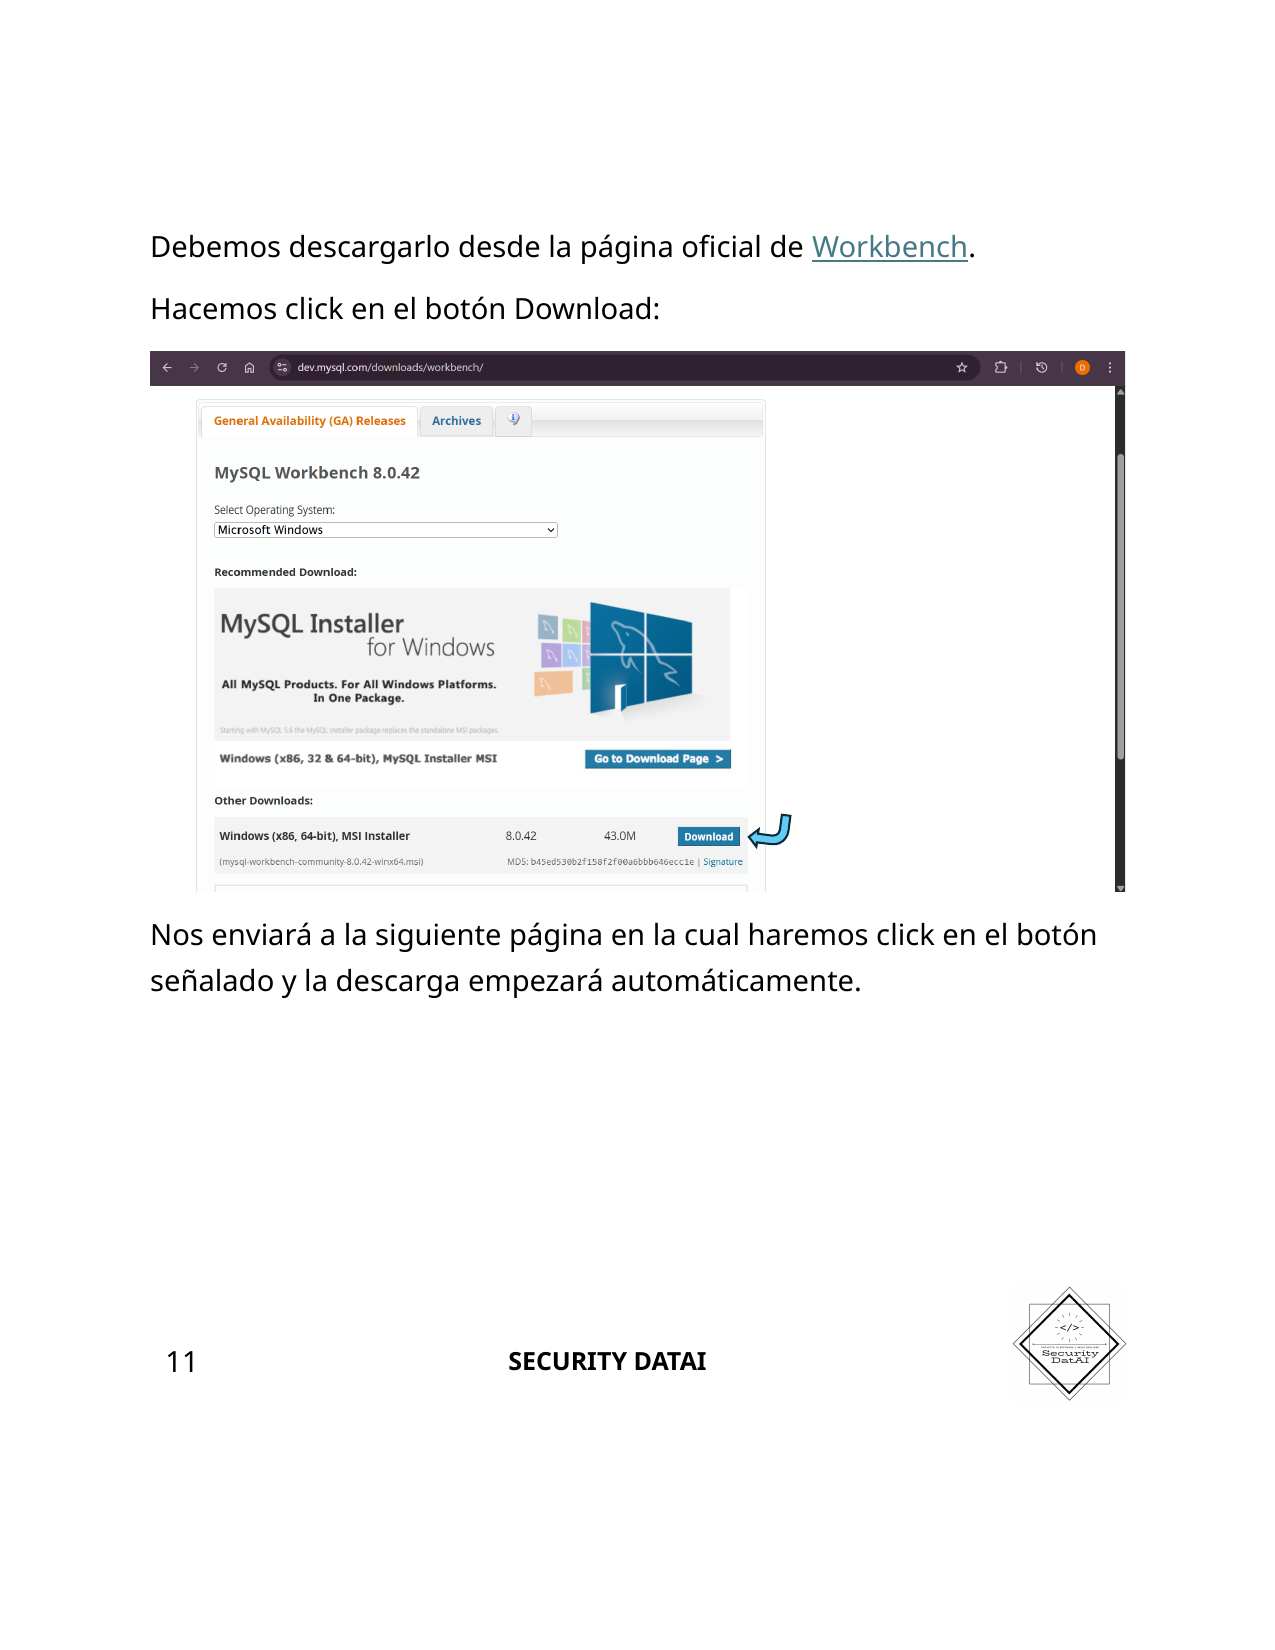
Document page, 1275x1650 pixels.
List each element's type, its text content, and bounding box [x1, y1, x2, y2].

picture [150, 351, 1125, 892]
text Nos enviará a la siguiente página en la cual haremos click en el botón señalado y la descarga empezará automáticamente. [150, 914, 1125, 999]
text Hacemos click en el botón Download: [150, 289, 1125, 328]
text Debemos descargarlo desde la página oficial de Workbench. [150, 226, 1125, 266]
